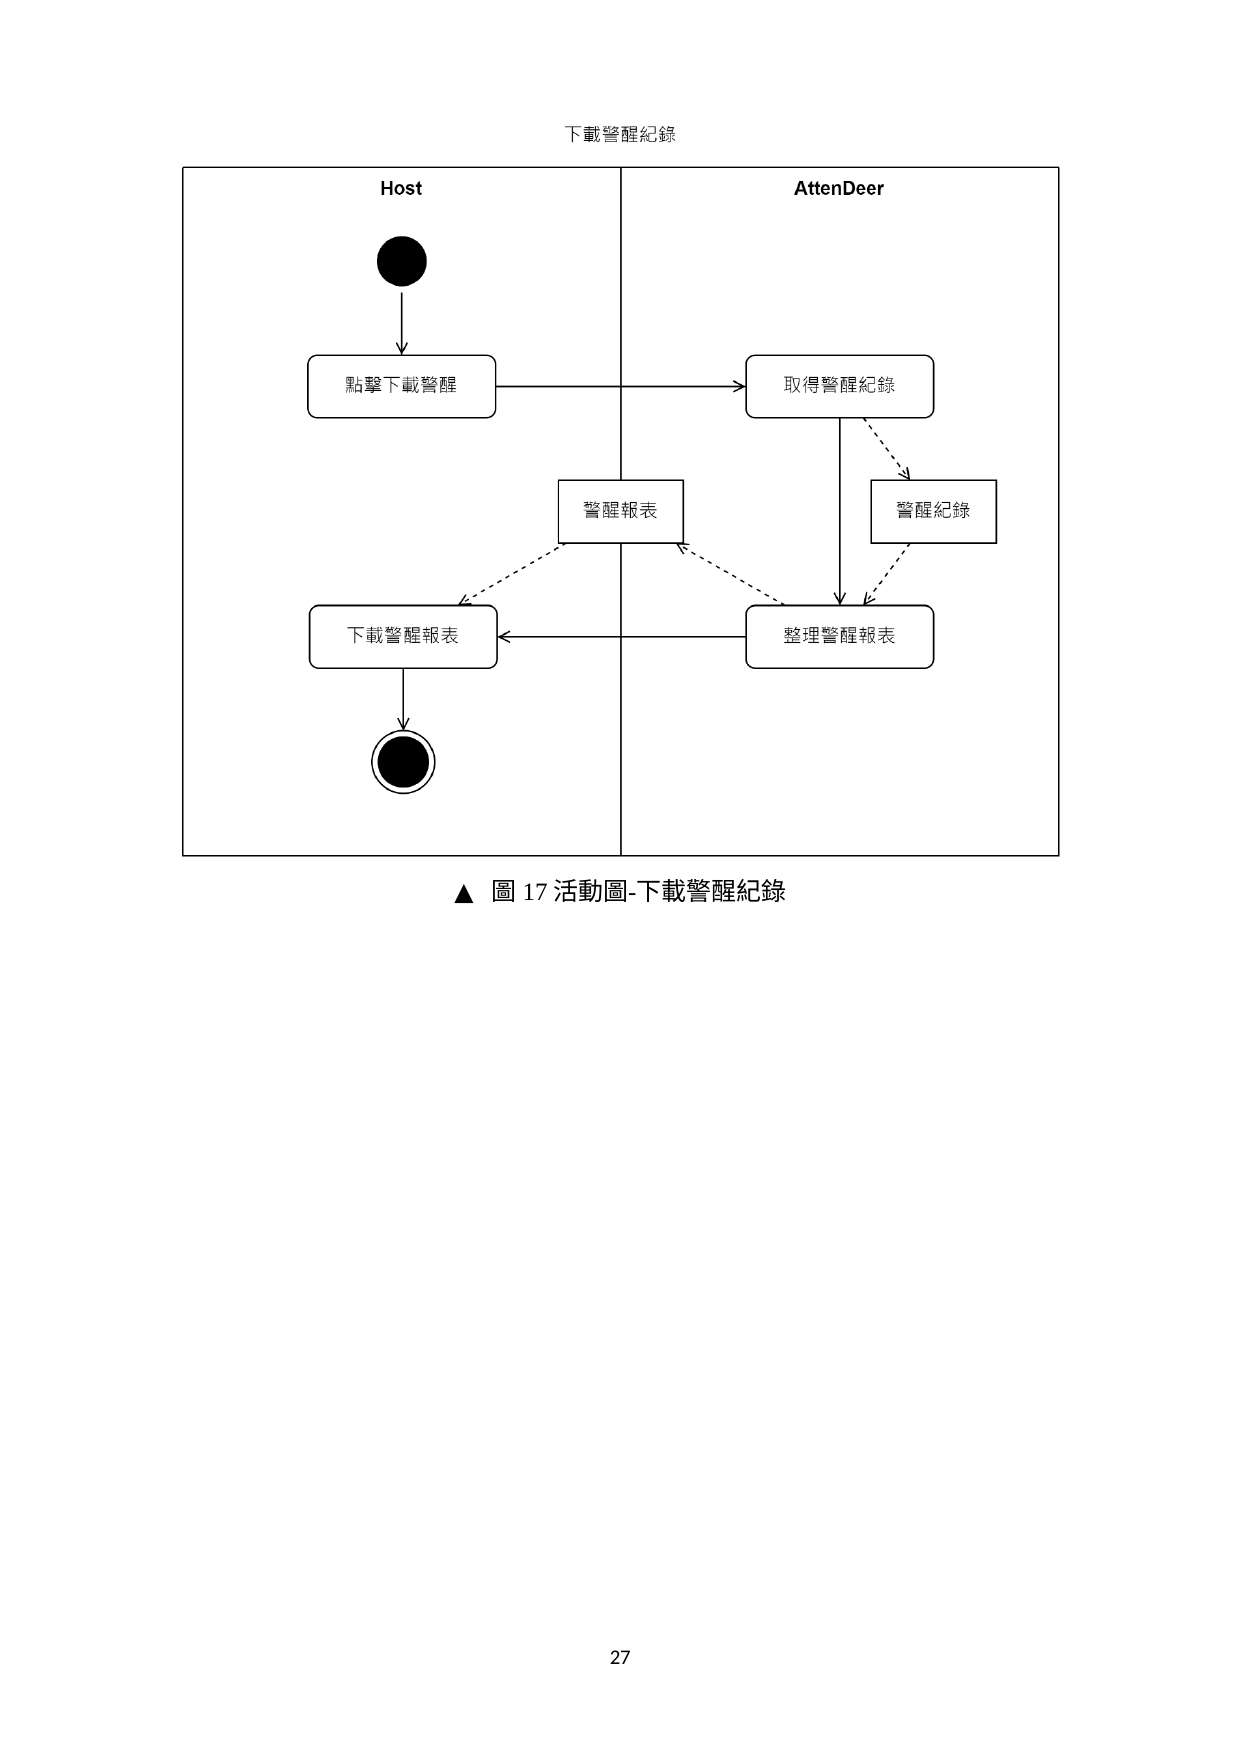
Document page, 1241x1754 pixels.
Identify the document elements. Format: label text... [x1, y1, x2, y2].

list 圖 17 活動圖-下載警醒紀錄 [89, 871, 1152, 907]
picture [166, 88, 1074, 872]
